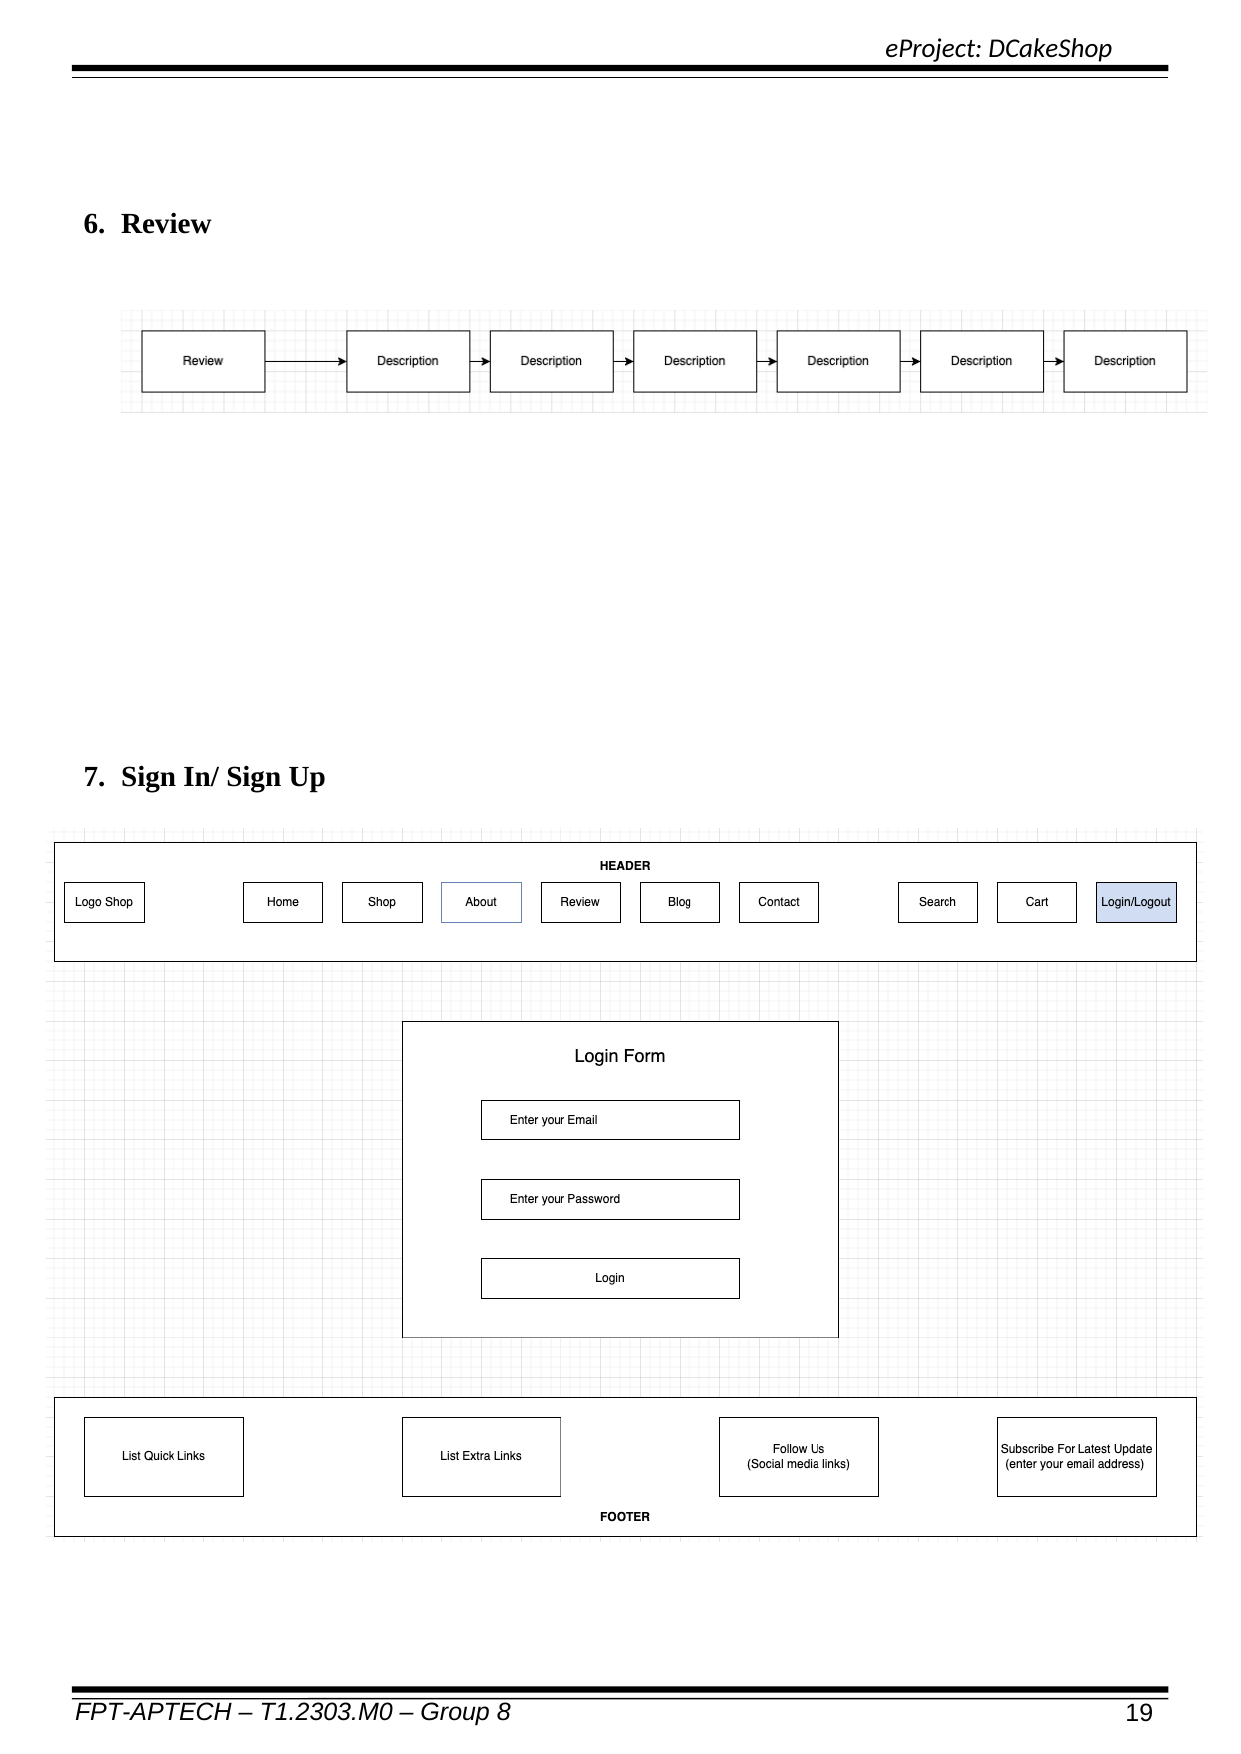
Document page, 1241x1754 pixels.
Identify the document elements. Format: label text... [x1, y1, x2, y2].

list Review [83, 206, 1203, 240]
list Sign In/ Sign Up [83, 759, 1203, 793]
picture [120, 310, 1208, 413]
picture [45, 828, 1204, 1542]
